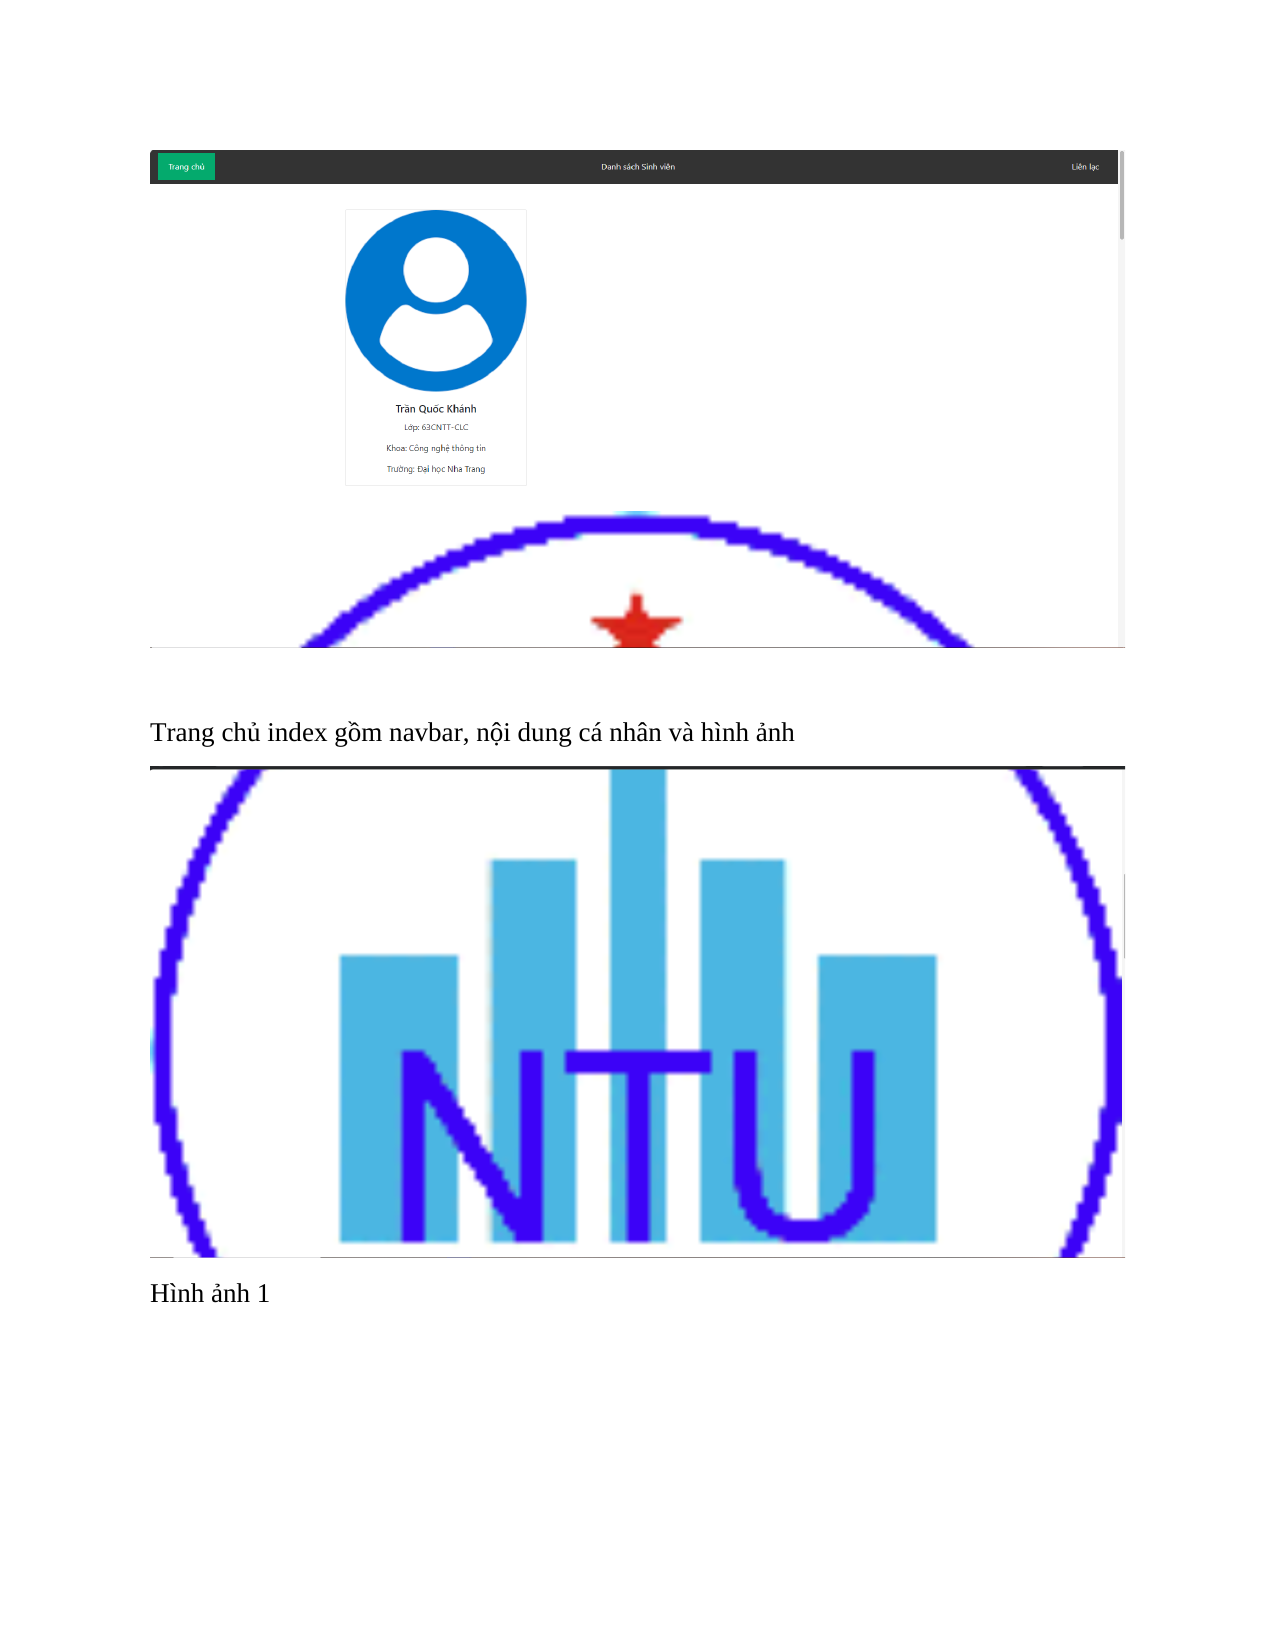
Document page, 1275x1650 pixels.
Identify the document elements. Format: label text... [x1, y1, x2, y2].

picture [150, 150, 1125, 648]
text Hình ảnh 1 [150, 1277, 1125, 1308]
text Trang chủ index gồm navbar, nội dung cá nhân và hình ảnh [150, 716, 1125, 748]
picture [150, 766, 1125, 1258]
